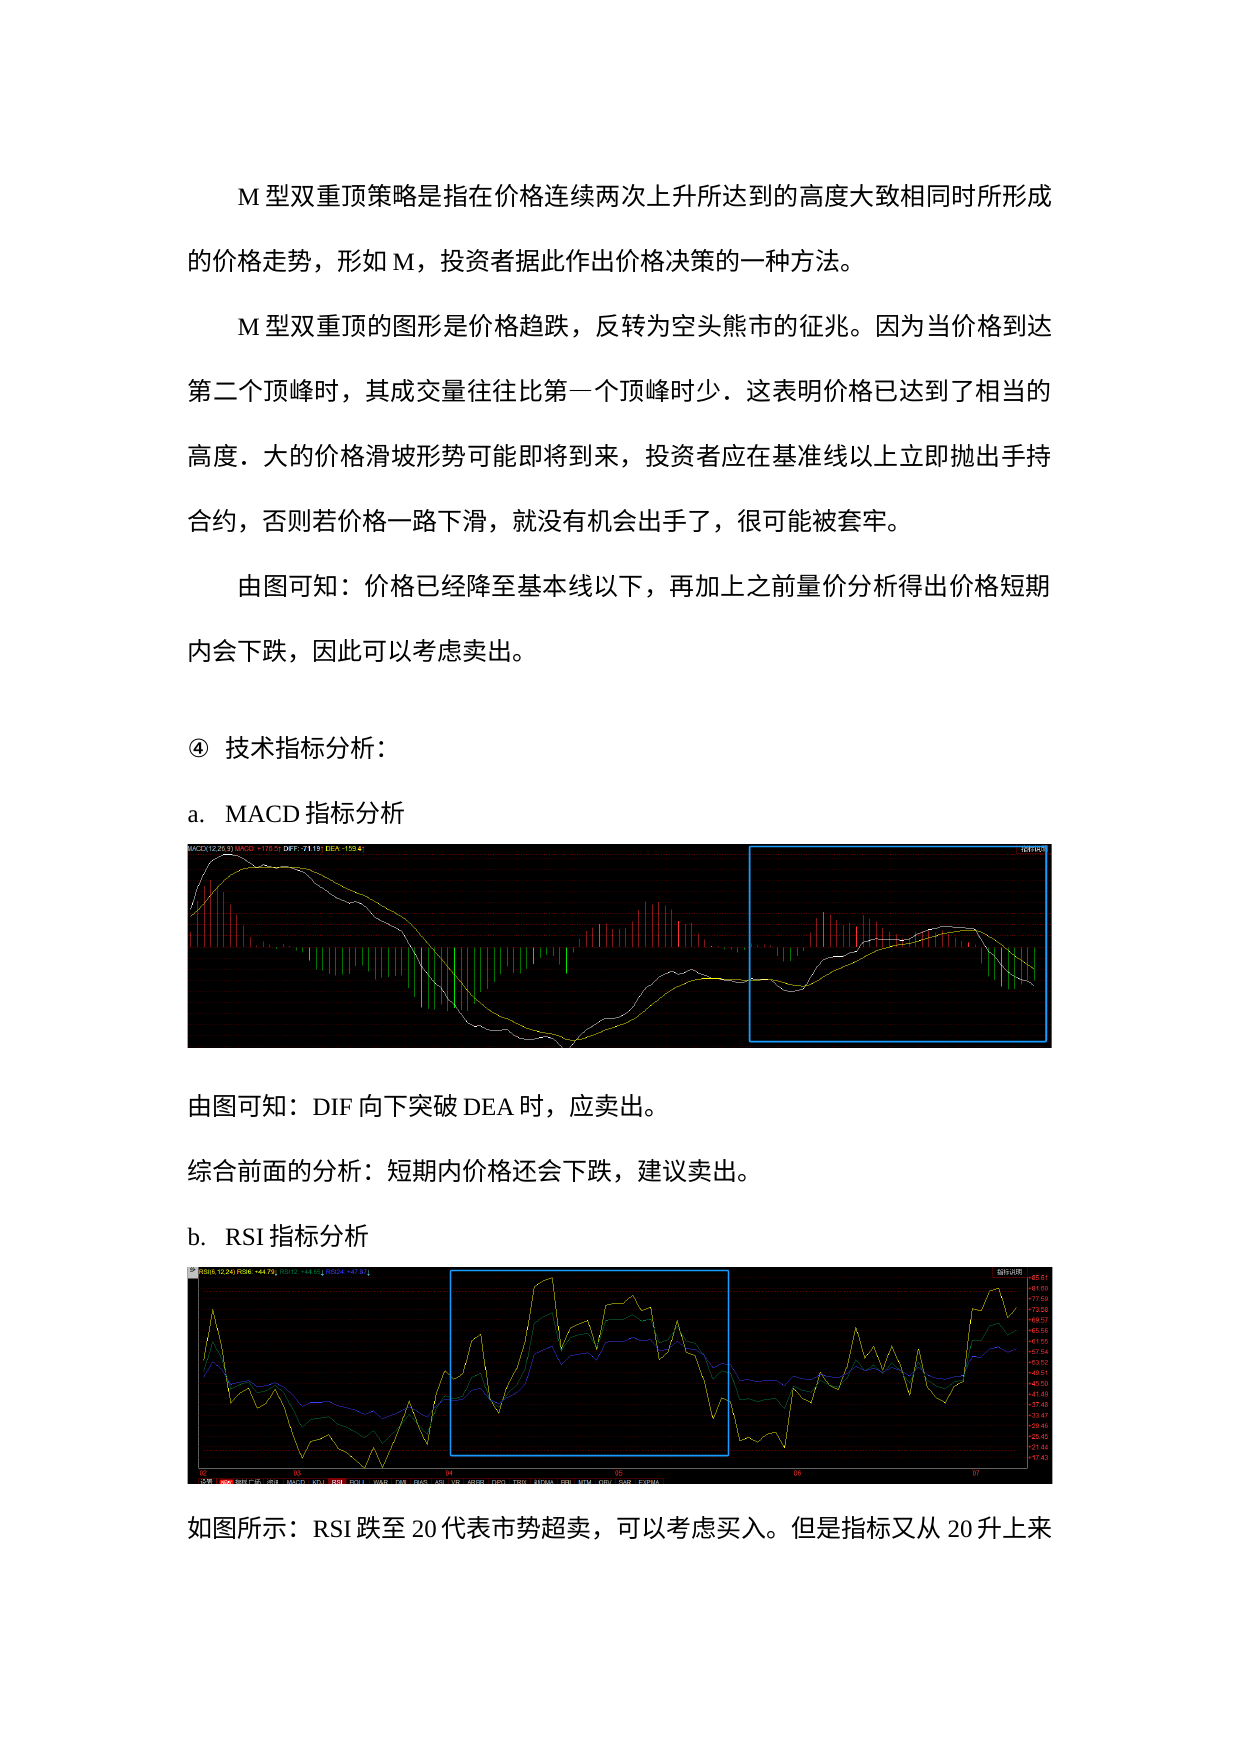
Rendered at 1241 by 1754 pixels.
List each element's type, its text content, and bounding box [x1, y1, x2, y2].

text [187, 1494, 1053, 1559]
picture [187, 1267, 1053, 1484]
text M型双重顶策略是指在价格连续两次上升所达到的高度大致相同时所形成的价格走势，形如M，投资者据此作出价格决策的一种方法。 [187, 162, 1053, 292]
text 由图可知：DIF向下突破DEA时，应卖出。 [187, 1072, 1053, 1137]
text 综合前面的分析：短期内价格还会下跌，建议卖出。 [187, 1137, 1053, 1202]
list 技术指标分析： [187, 714, 1053, 779]
text 由图可知：价格已经降至基本线以下，再加上之前量价分析得出价格短期内会下跌，因此可以考虑卖出。 [187, 552, 1053, 682]
text M型双重顶的图形是价格趋跌，反转为空头熊市的征兆。因为当价格到达第二个顶峰时，其成交量往往比第—个顶峰时少．这表明价格已达到了相当的高度．大的价格滑坡形势可能即将到来，投资者应在基准线以上立即抛出手持合约，否则若价格一路下滑，就没有机会出手了，很可能被套牢。 [187, 292, 1053, 552]
list MACD指标分析 [187, 779, 1053, 844]
list RSI指标分析 [187, 1202, 1053, 1267]
picture [187, 844, 1052, 1048]
